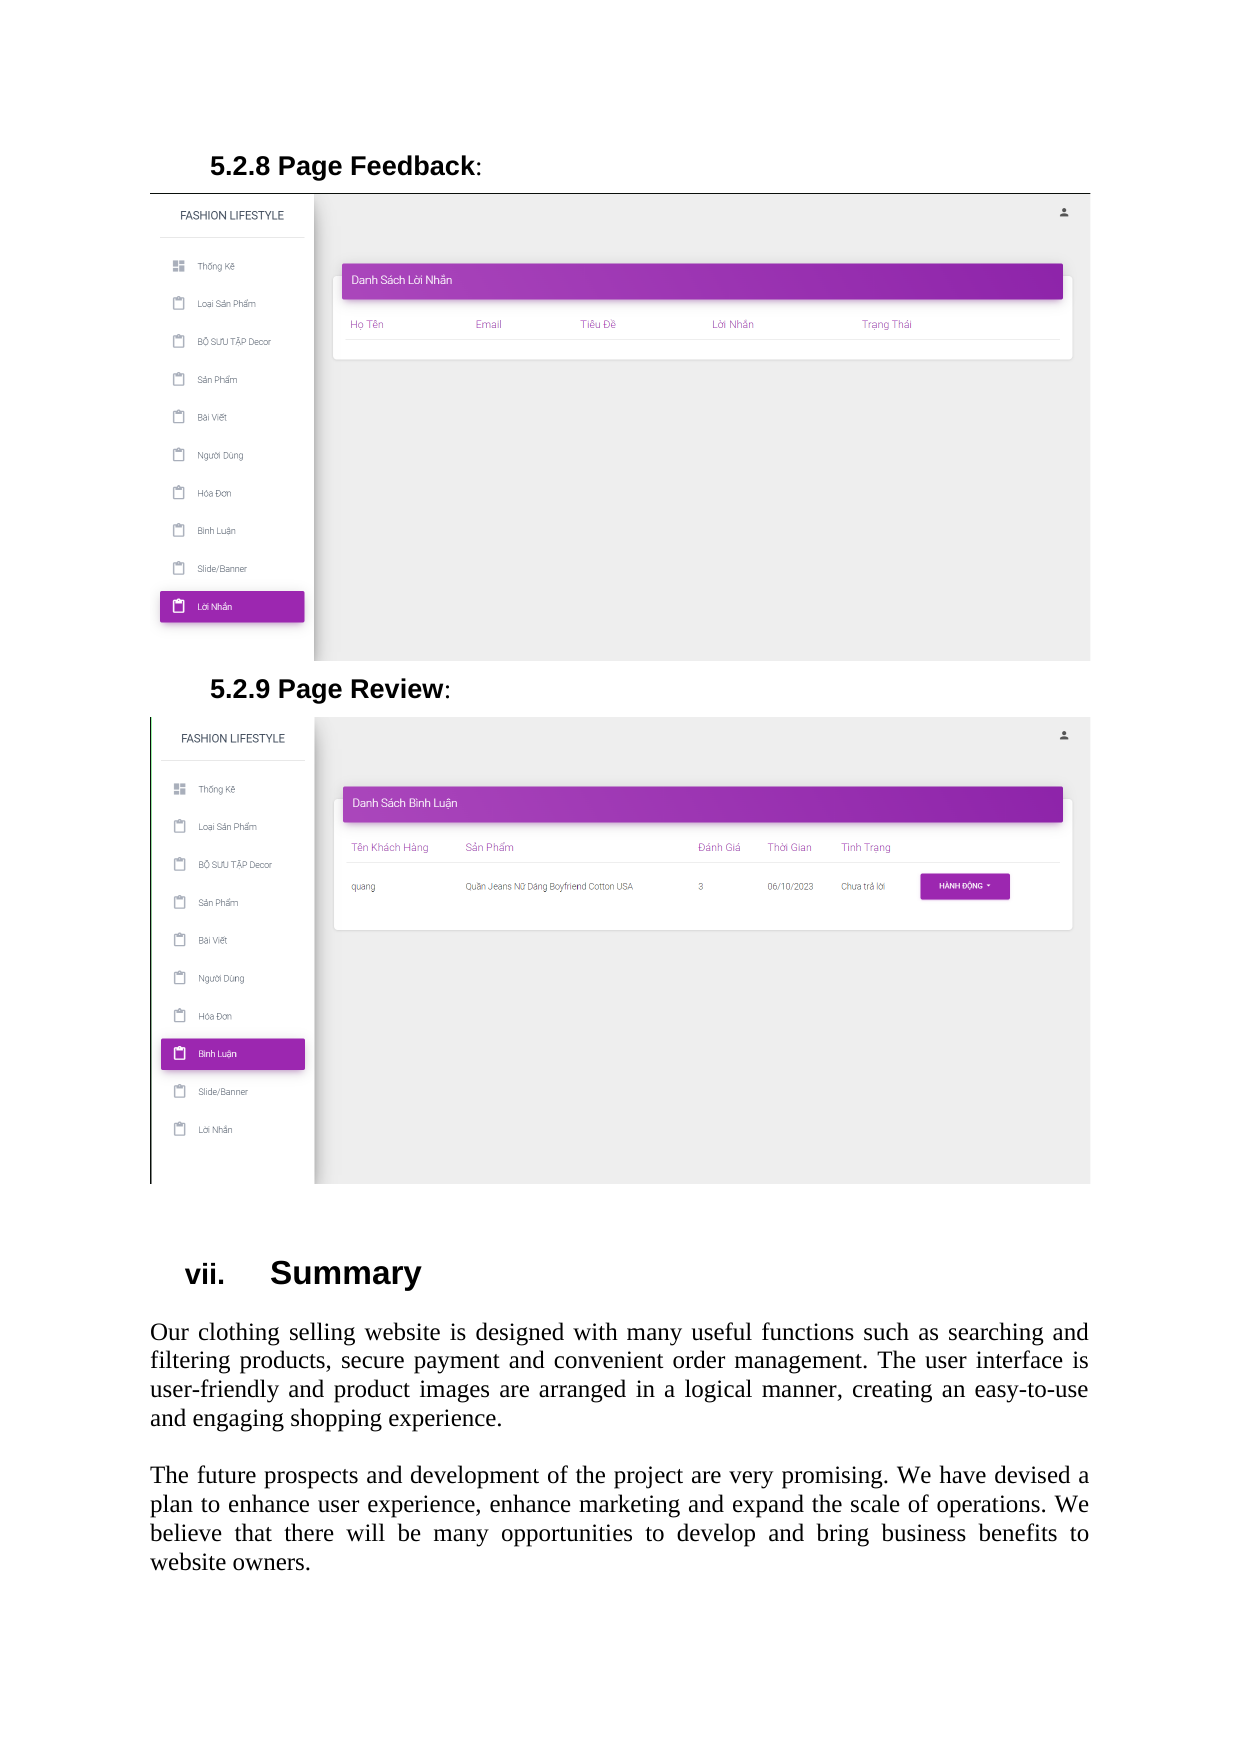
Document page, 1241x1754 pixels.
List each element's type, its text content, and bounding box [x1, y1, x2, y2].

picture [150, 717, 1091, 1184]
subtitle 5.2.9 Page Review: [210, 673, 1090, 704]
text Our clothing selling website is designed with many useful functions such as searching and filtering products, secure payment and convenient order management. The user interface is user-friendly and product images are arranged in a logical manner, creating an easy-to-use and engaging shopping experience. [150, 1317, 1090, 1432]
subtitle 5.2.8 Page Feedback: [210, 150, 1090, 181]
picture [150, 193, 1091, 661]
subtitle Summary [225, 1253, 1090, 1292]
text The future prospects and development of the project are very promising. We have devised a plan to enhance user experience, enhance marketing and expand the scale of operations. We believe that there will be many opportunities to develop and bring business benefits to website owners. [150, 1461, 1090, 1576]
